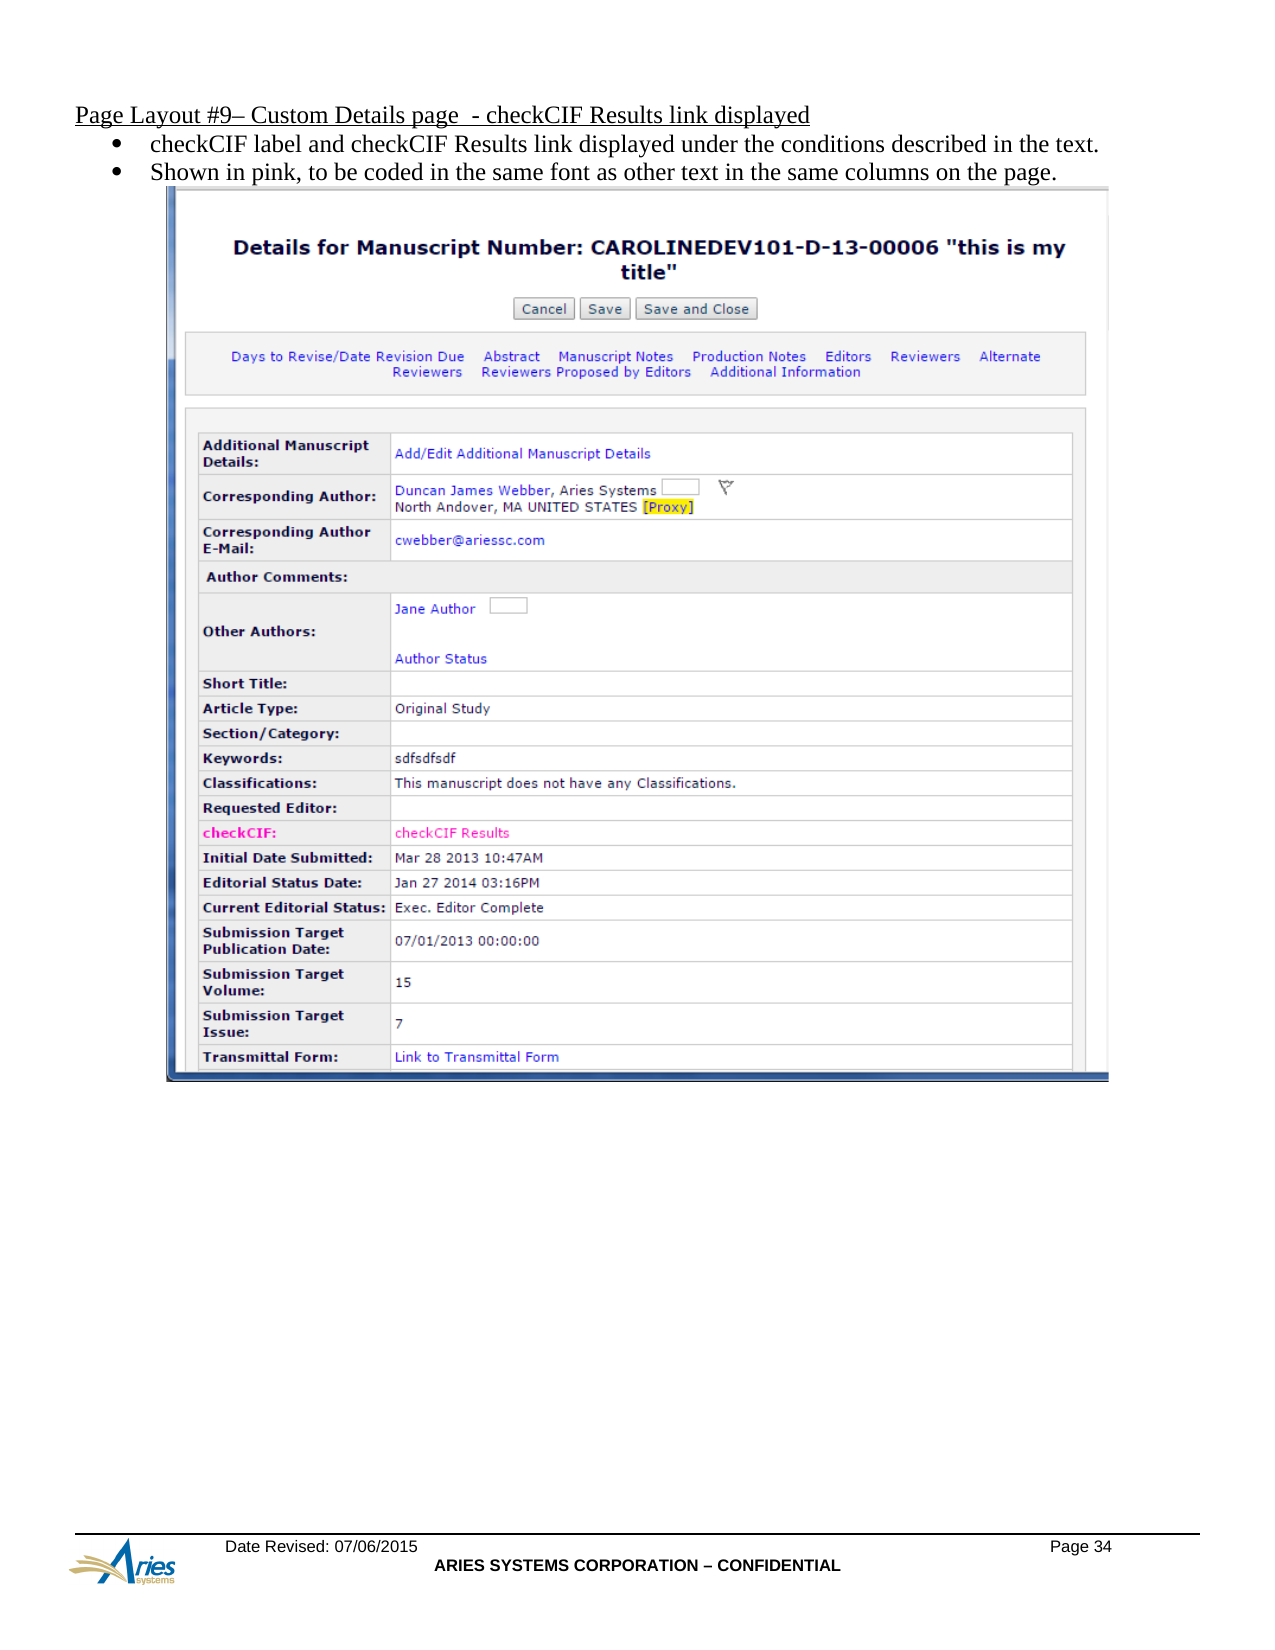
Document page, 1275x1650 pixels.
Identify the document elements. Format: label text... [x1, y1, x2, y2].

picture [68, 1538, 175, 1585]
list Shown in pink, to be coded in the same font as other text in the same columns on the page. [112, 157, 1200, 186]
picture [166, 186, 1109, 1082]
text Page Layout #9– Custom Details page - checkCIF Results link displayed [75, 100, 1200, 129]
list checkCIF label and checkCIF Results link displayed under the conditions described in the text. [112, 129, 1200, 157]
